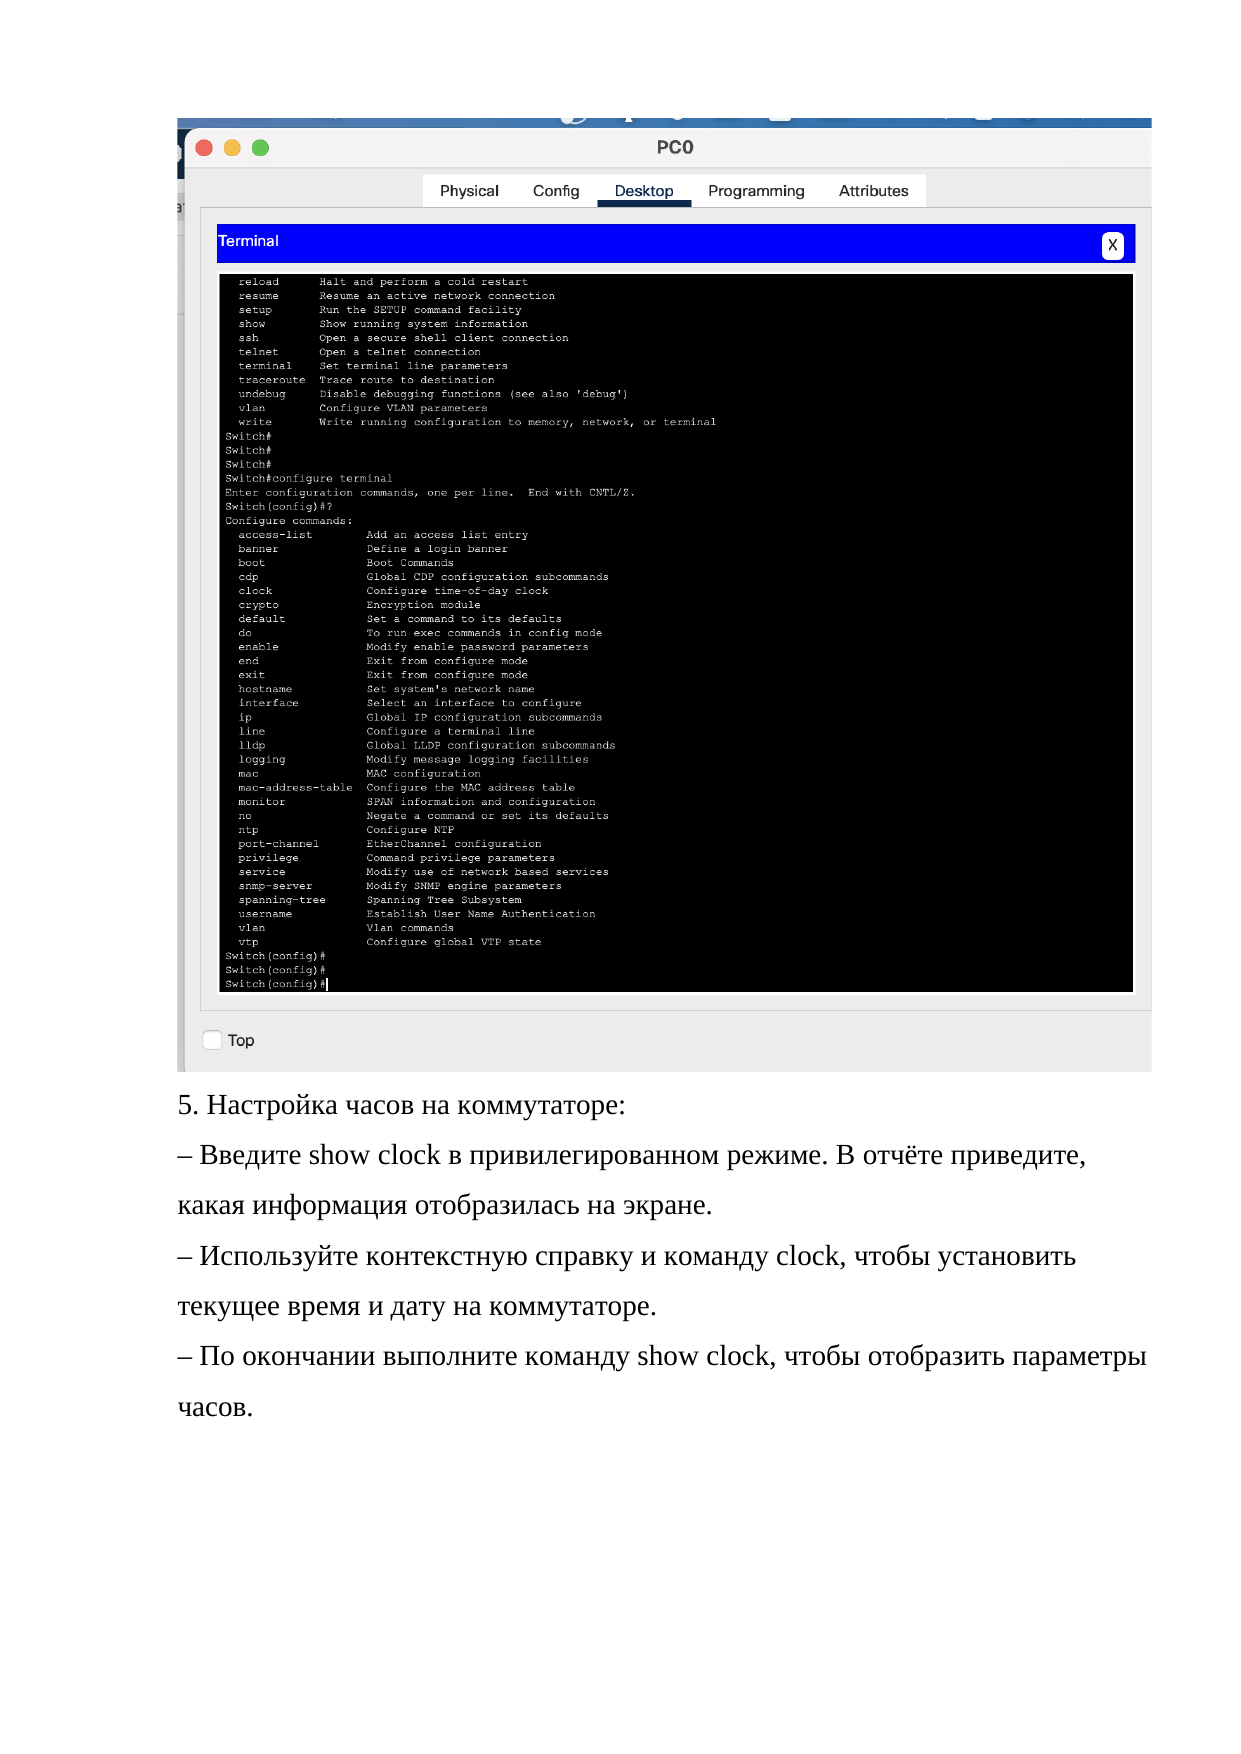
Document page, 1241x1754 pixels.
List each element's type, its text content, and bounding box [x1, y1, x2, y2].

text – Введите show clock в привилегированном режиме. В отчёте приведите, [177, 1137, 1152, 1171]
text 5. Настройка часов на коммутаторе: [177, 1087, 1152, 1120]
text – Используйте контекстную справку и команду clock, чтобы установить [177, 1238, 1152, 1271]
text текущее время и дату на коммутаторе. [177, 1288, 1152, 1322]
text – По окончании выполните команду show clock, чтобы отобразить параметры часов. [177, 1338, 1152, 1422]
picture [177, 118, 1152, 1072]
text какая информация отобразилась на экране. [177, 1187, 1152, 1221]
